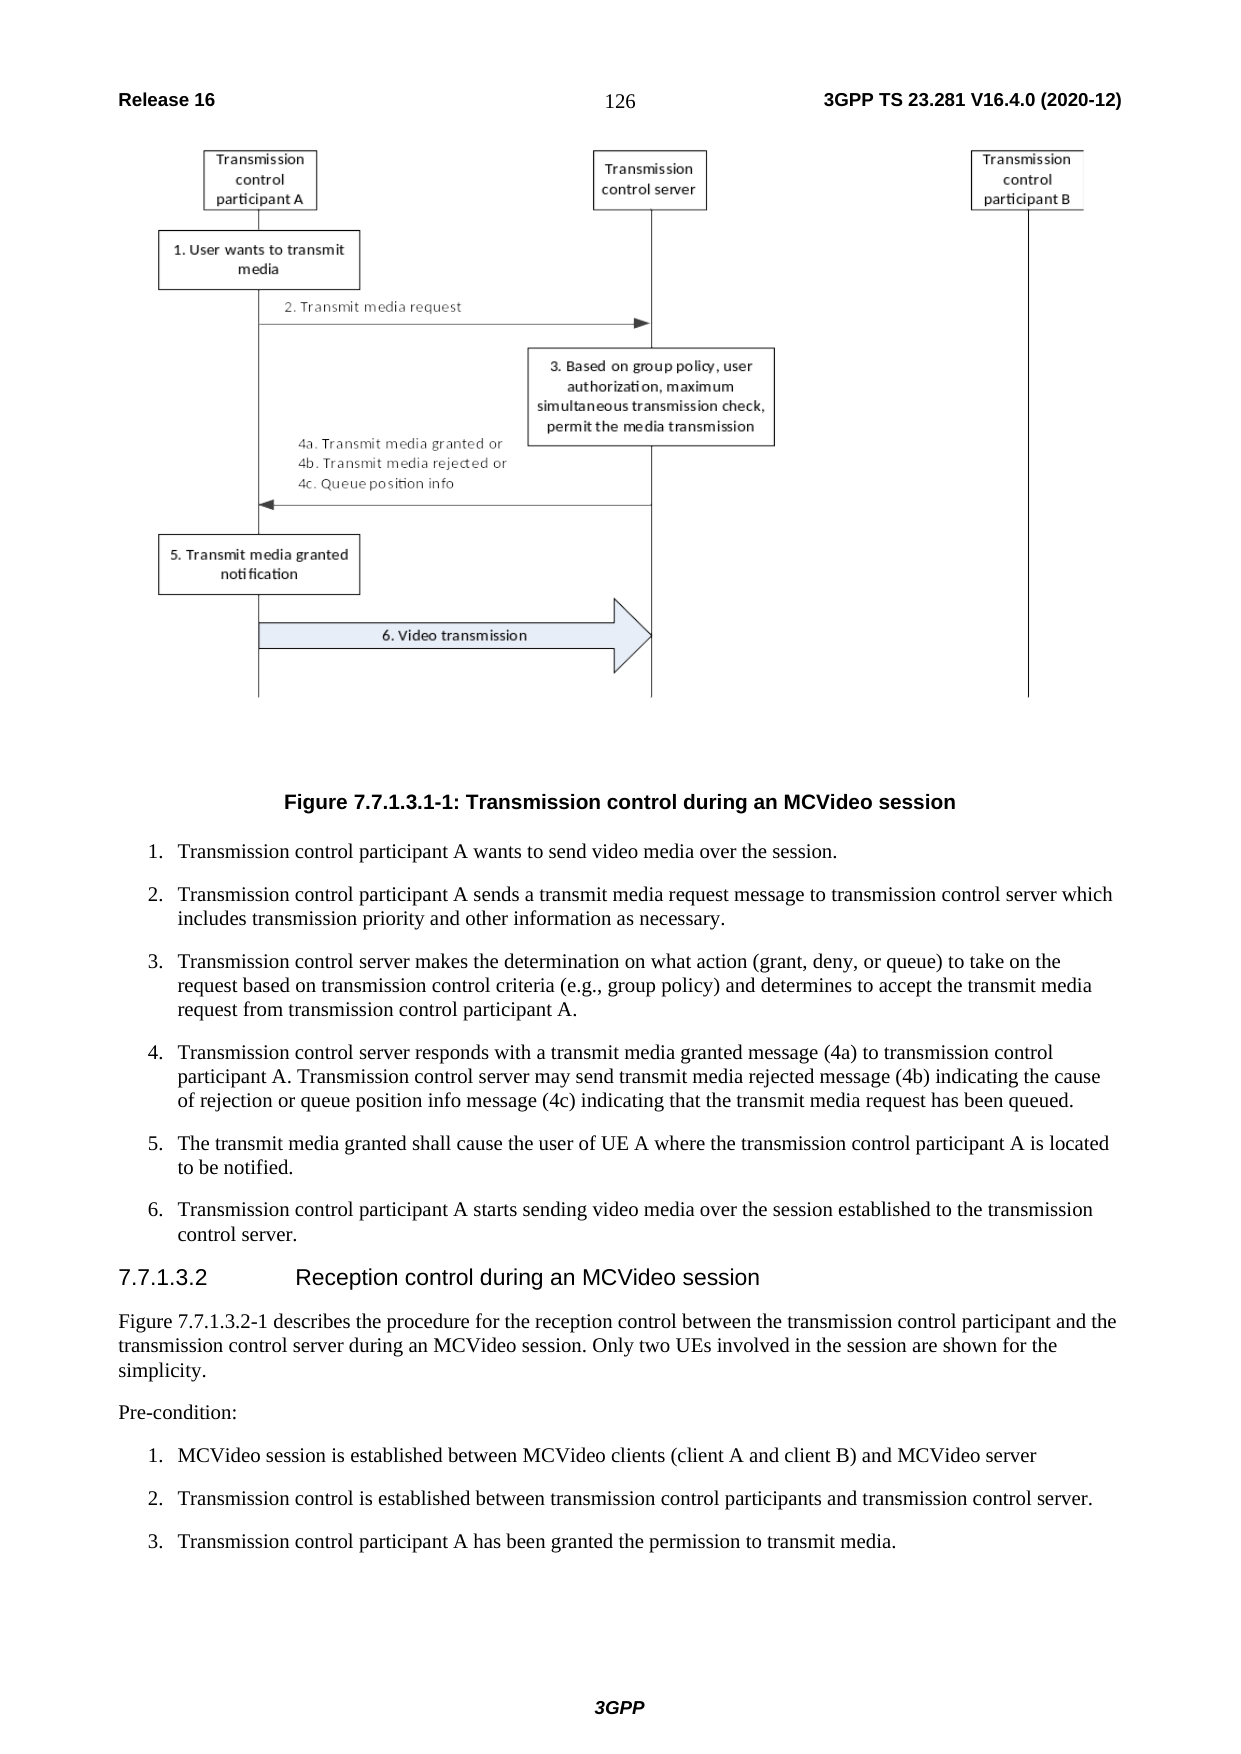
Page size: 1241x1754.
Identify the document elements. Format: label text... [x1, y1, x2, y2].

subtitle 7.7.1.3.2 Reception control during an MCVideo session [118, 1264, 1122, 1291]
text 1. MCVideo session is established between MCVideo clients (client A and client B) and MCVideo server [148, 1443, 1122, 1467]
text Figure 7.7.1.3.2-1 describes the procedure for the reception control between the transmission control participant and the transmission control server during an MCVideo session. Only two UEs involved in the session are shown for the simplicity. [118, 1309, 1122, 1382]
text 5. The transmit media granted shall cause the user of UE A where the transmission control participant A is located to be notified. [148, 1131, 1122, 1179]
text 3. Transmission control participant A has been granted the permission to transmit media. [148, 1529, 1122, 1553]
text Figure 7.7.1.3.1-1: Transmission control during an MCVideo session [118, 790, 1122, 814]
text 2. Transmission control participant A sends a transmit media request message to transmission control server which includes transmission priority and other information as necessary. [148, 882, 1122, 930]
text 2. Transmission control is established between transmission control participants and transmission control server. [148, 1486, 1122, 1510]
text 4. Transmission control server responds with a transmit media granted message (4a) to transmission control participant A. Transmission control server may send transmit media rejected message (4b) indicating the cause of rejection or queue position info message (4c) indicating that the transmit media request has been queued. [148, 1039, 1122, 1112]
text 1. Transmission control participant A wants to send video media over the session. [148, 839, 1122, 863]
text 3. Transmission control server makes the determination on what action (grant, deny, or queue) to take on the request based on transmission control criteria (e.g., group policy) and determines to accept the transmit media request from transmission control participant A. [148, 949, 1122, 1021]
text Pre-condition: [118, 1400, 1122, 1424]
text 6. Transmission control participant A starts sending video media over the session established to the transmission control server. [148, 1197, 1122, 1246]
